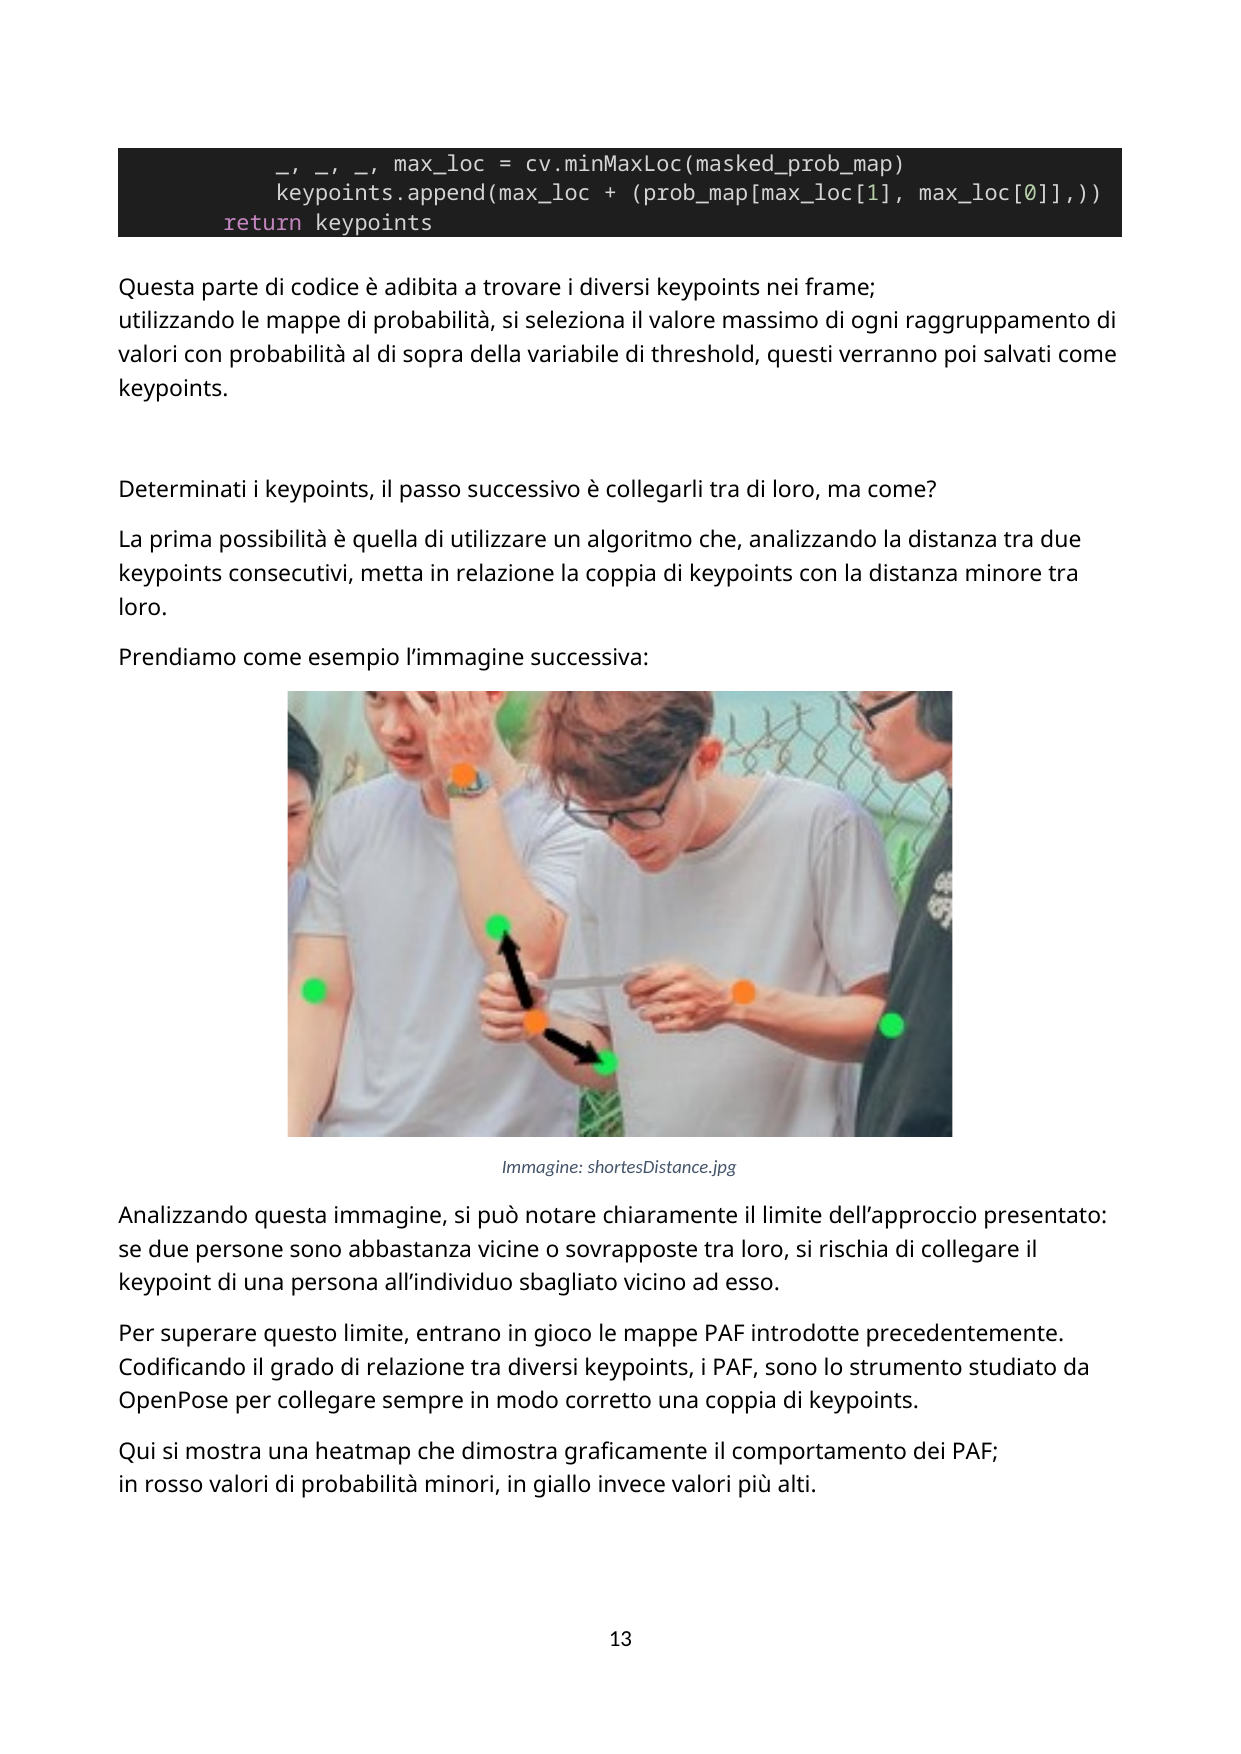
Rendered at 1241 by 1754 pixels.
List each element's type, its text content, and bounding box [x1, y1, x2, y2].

text _, _, _, max_loc = cv.minMaxLoc(masked_prob_map) [118, 148, 1122, 177]
text Prendiamo come esempio l’immagine successiva: [118, 641, 1122, 672]
text return keypoints [118, 207, 1122, 237]
text Determinati i keypoints, il passo successivo è collegarli tra di loro, ma come? [118, 473, 1122, 504]
picture [287, 691, 953, 1137]
text La prima possibilità è quella di utilizzare un algoritmo che, analizzando la distanza tra due keypoints consecutivi, metta in relazione la coppia di keypoints con la distanza minore tra loro. [118, 523, 1122, 622]
text Immagine: shortesDistance.jpg [118, 1155, 1122, 1178]
text Analizzando questa immagine, si può notare chiaramente il limite dell’approccio presentato: se due persone sono abbastanza vicine o sovrapposte tra loro, si rischia di collegare il keypoint di una persona all’individuo sbagliato vicino ad esso. [118, 1199, 1122, 1297]
text keypoints.append(max_loc + (prob_map[max_loc[1], max_loc[0]],)) [118, 177, 1122, 207]
text Per superare questo limite, entrano in gioco le mappe PAF introdotte precedentemente. Codificando il grado di relazione tra diversi keypoints, i PAF, sono lo strumento studiato da OpenPose per collegare sempre in modo corretto una coppia di keypoints. [118, 1317, 1122, 1415]
text Qui si mostra una heatmap che dimostra graficamente il comportamento dei PAF; in rosso valori di probabilità minori, in giallo invece valori più alti. [118, 1434, 1122, 1499]
text Questa parte di codice è adibita a trovare i diversi keypoints nei frame; utilizzando le mappe di probabilità, si seleziona il valore massimo di ogni raggruppamento di valori con probabilità al di sopra della variabile di threshold, questi verranno poi salvati come keypoints. [118, 237, 1122, 403]
